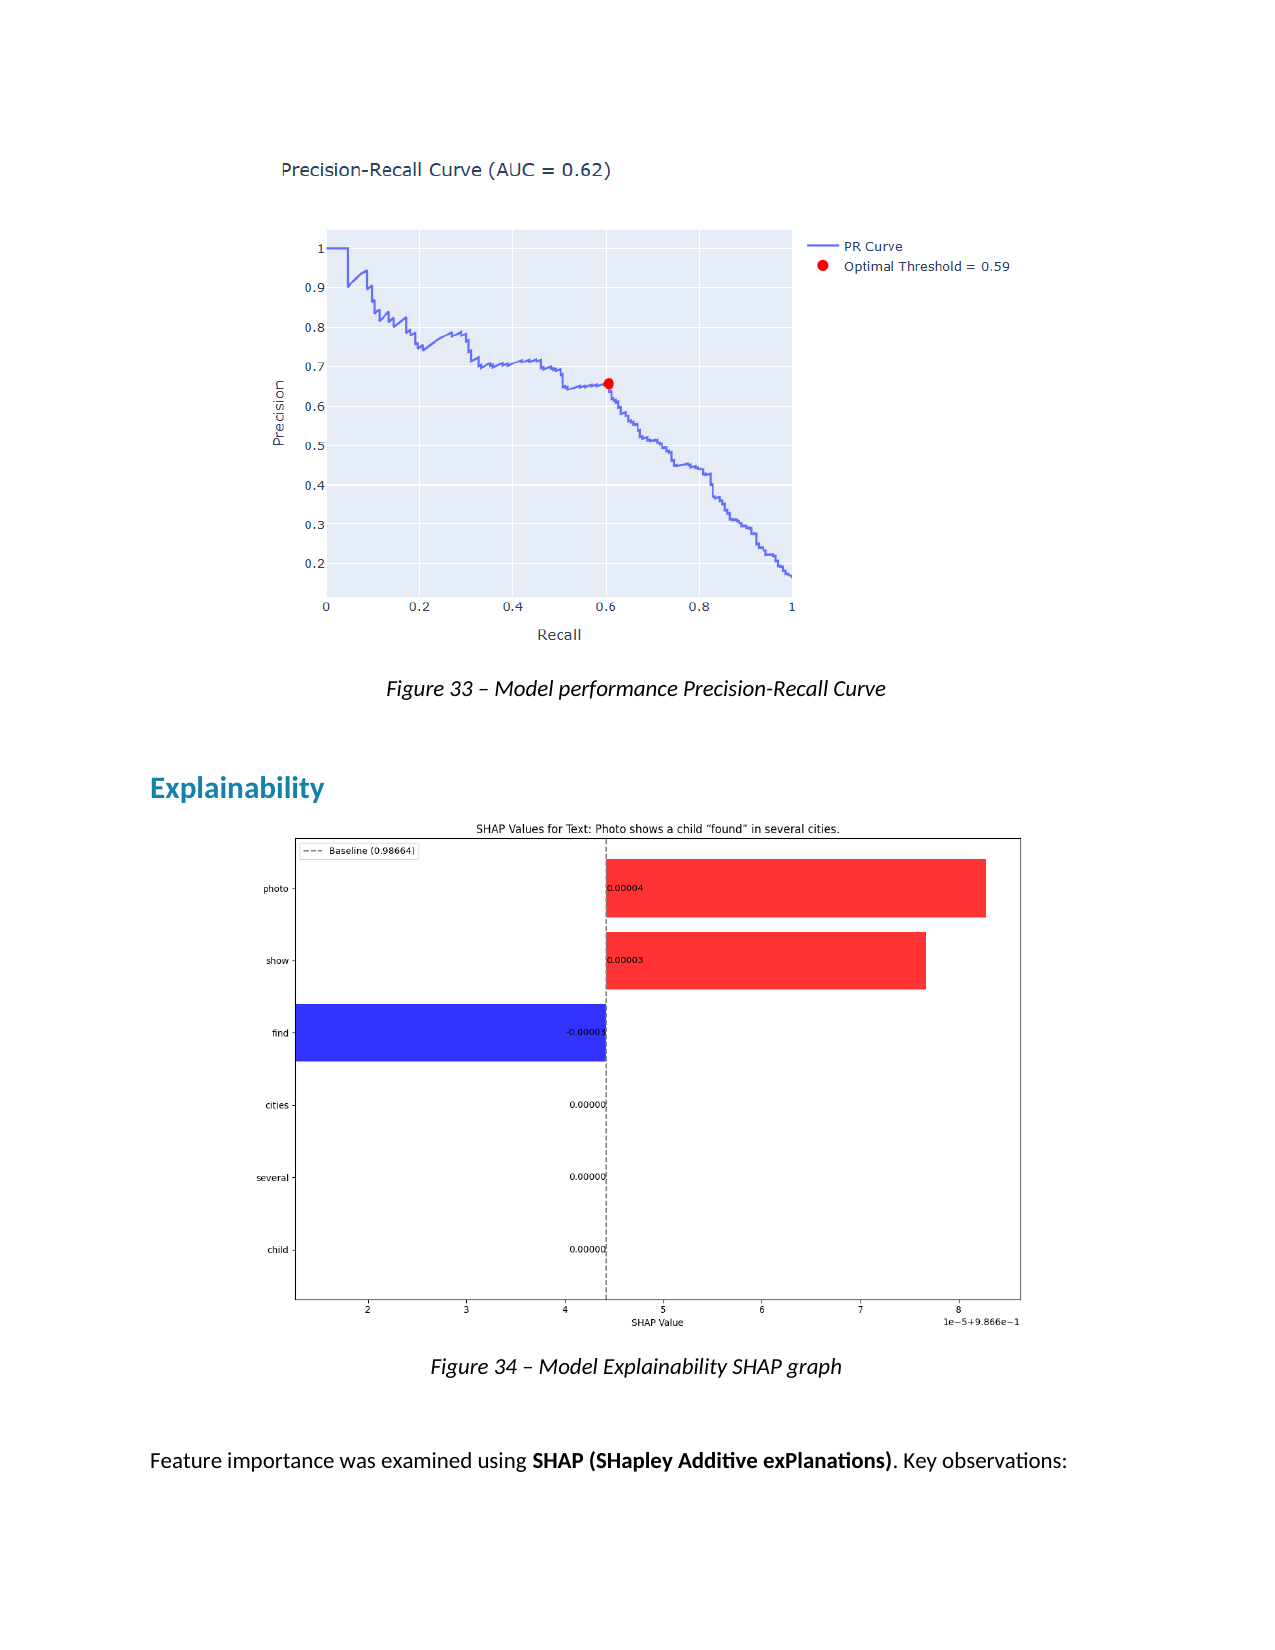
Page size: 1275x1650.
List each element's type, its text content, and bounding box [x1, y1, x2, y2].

subtitle Explainability [150, 768, 1125, 806]
picture [249, 817, 1026, 1334]
picture [258, 150, 1017, 656]
text Figure 34 – Model Explainability SHAP graph [150, 1352, 1125, 1380]
text Feature importance was examined using SHAP (SHapley Additive exPlanations). Key observations: [150, 1446, 1125, 1474]
text Figure 33 – Model performance Precision-Recall Curve [150, 674, 1125, 703]
